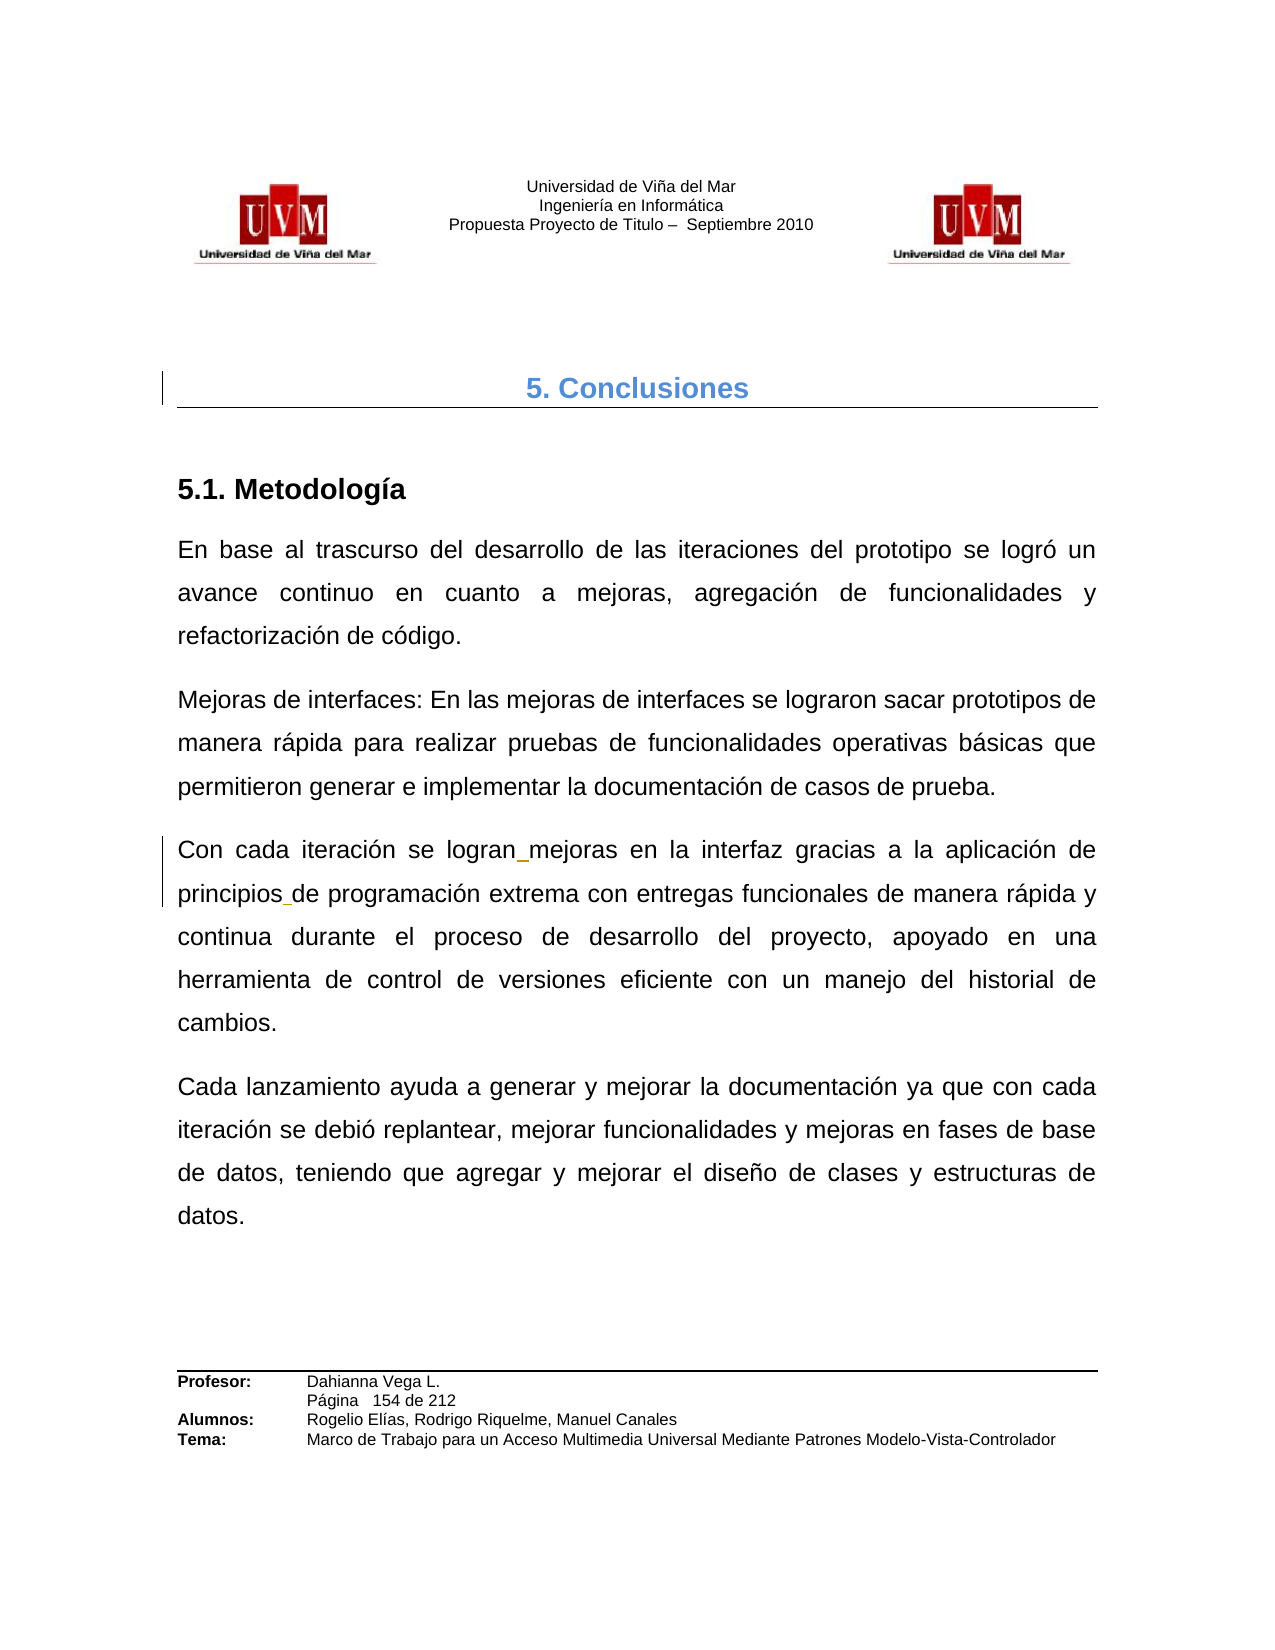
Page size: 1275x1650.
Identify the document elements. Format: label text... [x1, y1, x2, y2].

text Cada lanzamiento ayuda a generar y mejorar la documentación ya que con cada iteración se debió replantear, mejorar funcionalidades y mejoras en fases de base de datos, teniendo que agregar y mejorar el diseño de clases y estructuras de datos. [177, 1072, 1098, 1230]
subtitle 5.1. Metodología [177, 472, 1098, 506]
text En base al trascurso del desarrollo de las iteraciones del prototipo se logró un avance continuo en cuanto a mejoras, agregación de funcionalidades y refactorización de código. [177, 535, 1098, 650]
title 5. Conclusiones [177, 371, 1098, 407]
text Mejoras de interfaces: En las mejoras de interfaces se lograron sacar prototipos de manera rápida para realizar pruebas de funcionalidades operativas básicas que permitieron generar e implementar la documentación de casos de prueba. [177, 685, 1098, 800]
picture [177, 176, 390, 267]
picture [871, 176, 1084, 267]
text Con cada iteración se logranmejoras en la interfaz gracias a la aplicación de principiosde programación extrema con entregas funcionales de manera rápida y continua durante el proceso de desarrollo del proyecto, apoyado en una herramienta de control de versiones eficiente con un manejo del historial de cambios. [177, 836, 1098, 1037]
